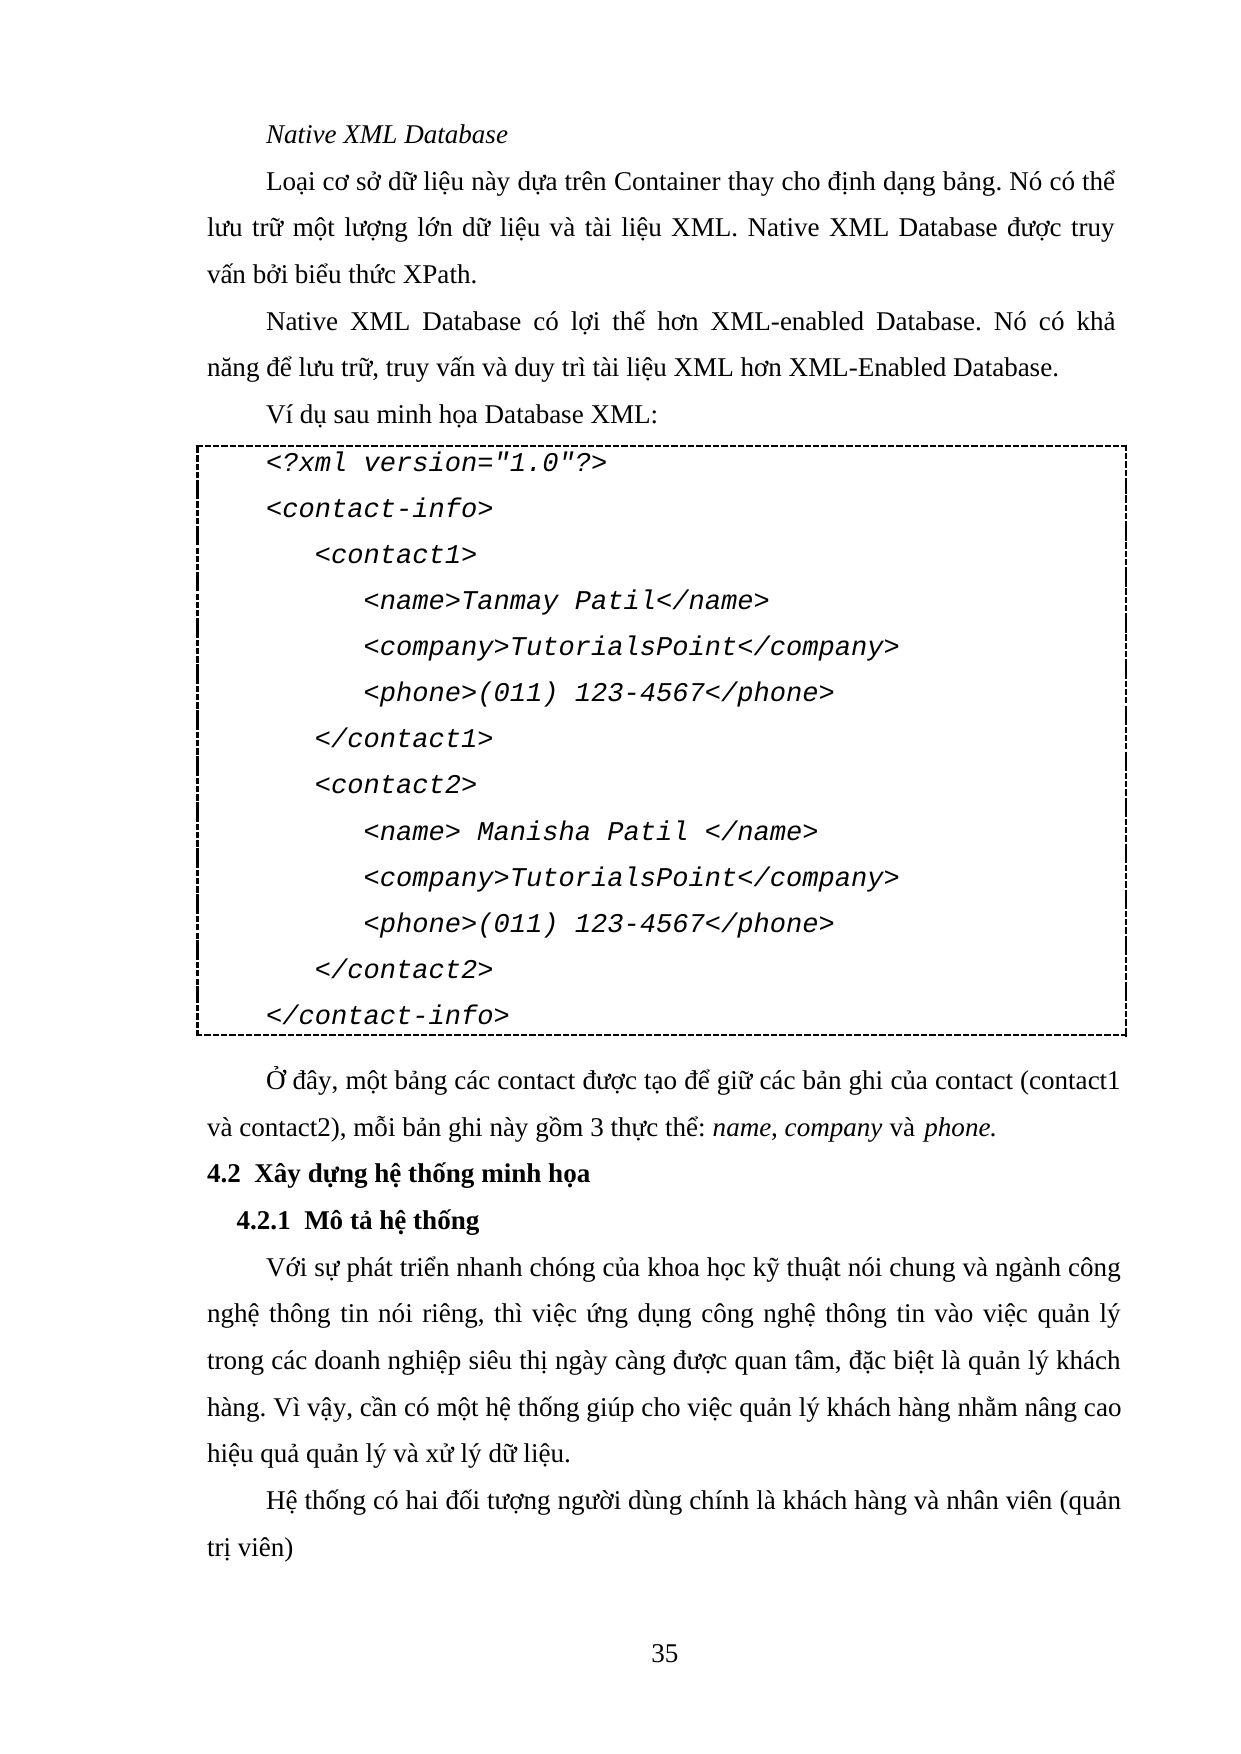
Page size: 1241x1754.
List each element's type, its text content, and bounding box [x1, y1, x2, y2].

text <contact1> [196, 537, 1127, 572]
text <name>Tanmay Patil</name> [196, 583, 1127, 618]
text <contact2> [196, 767, 1127, 802]
text </contact-info> [196, 997, 1127, 1036]
text Ví dụ sau minh họa Database XML: [207, 398, 1117, 429]
subtitle 4.2 Xây dựng hệ thống minh họa [207, 1157, 1122, 1189]
text Loại cơ sở dữ liệu này dựa trên Container thay cho định dạng bảng. Nó có thể lưu trữ một lượng lớn dữ liệu và tài liệu XML. Native XML Database được truy vấn bởi biểu thức XPath. [207, 165, 1117, 289]
text </contact1> [196, 721, 1127, 756]
subtitle 4.2.1 Mô tả hệ thống [207, 1204, 1122, 1235]
text Ở đây, một bảng các contact được tạo để giữ các bản ghi của contact (contact1 và contact2), mỗi bản ghi này gồm 3 thực thể: name, company và phone. [207, 1064, 1122, 1142]
text <company>TutorialsPoint</company> [196, 629, 1127, 664]
text Native XML Database [207, 118, 1122, 149]
text Hệ thống có hai đối tượng người dùng chính là khách hàng và nhân viên (quản trị viên) [207, 1484, 1122, 1562]
text <phone>(011) 123-4567</phone> [196, 675, 1127, 710]
text Native XML Database có lợi thế hơn XML-enabled Database. Nó có khả năng để lưu trữ, truy vấn và duy trì tài liệu XML hơn XML-Enabled Database. [207, 305, 1117, 383]
text <contact-info> [196, 491, 1127, 526]
text <name> Manisha Patil </name> [196, 813, 1127, 848]
text </contact2> [196, 951, 1127, 986]
text <company>TutorialsPoint</company> [196, 859, 1127, 894]
text Với sự phát triển nhanh chóng của khoa học kỹ thuật nói chung và ngành công nghệ thông tin nói riêng, thì việc ứng dụng công nghệ thông tin vào việc quản lý trong các doanh nghiệp siêu thị ngày càng được quan tâm, đặc biệt là quản lý khách hàng. Vì vậy, cần có một hệ thống giúp cho việc quản lý khách hàng nhằm nâng cao hiệu quả quản lý và xử lý dữ liệu. [207, 1251, 1122, 1469]
text <phone>(011) 123-4567</phone> [196, 905, 1127, 940]
text <?xml version="1.0"?> [196, 445, 1127, 480]
